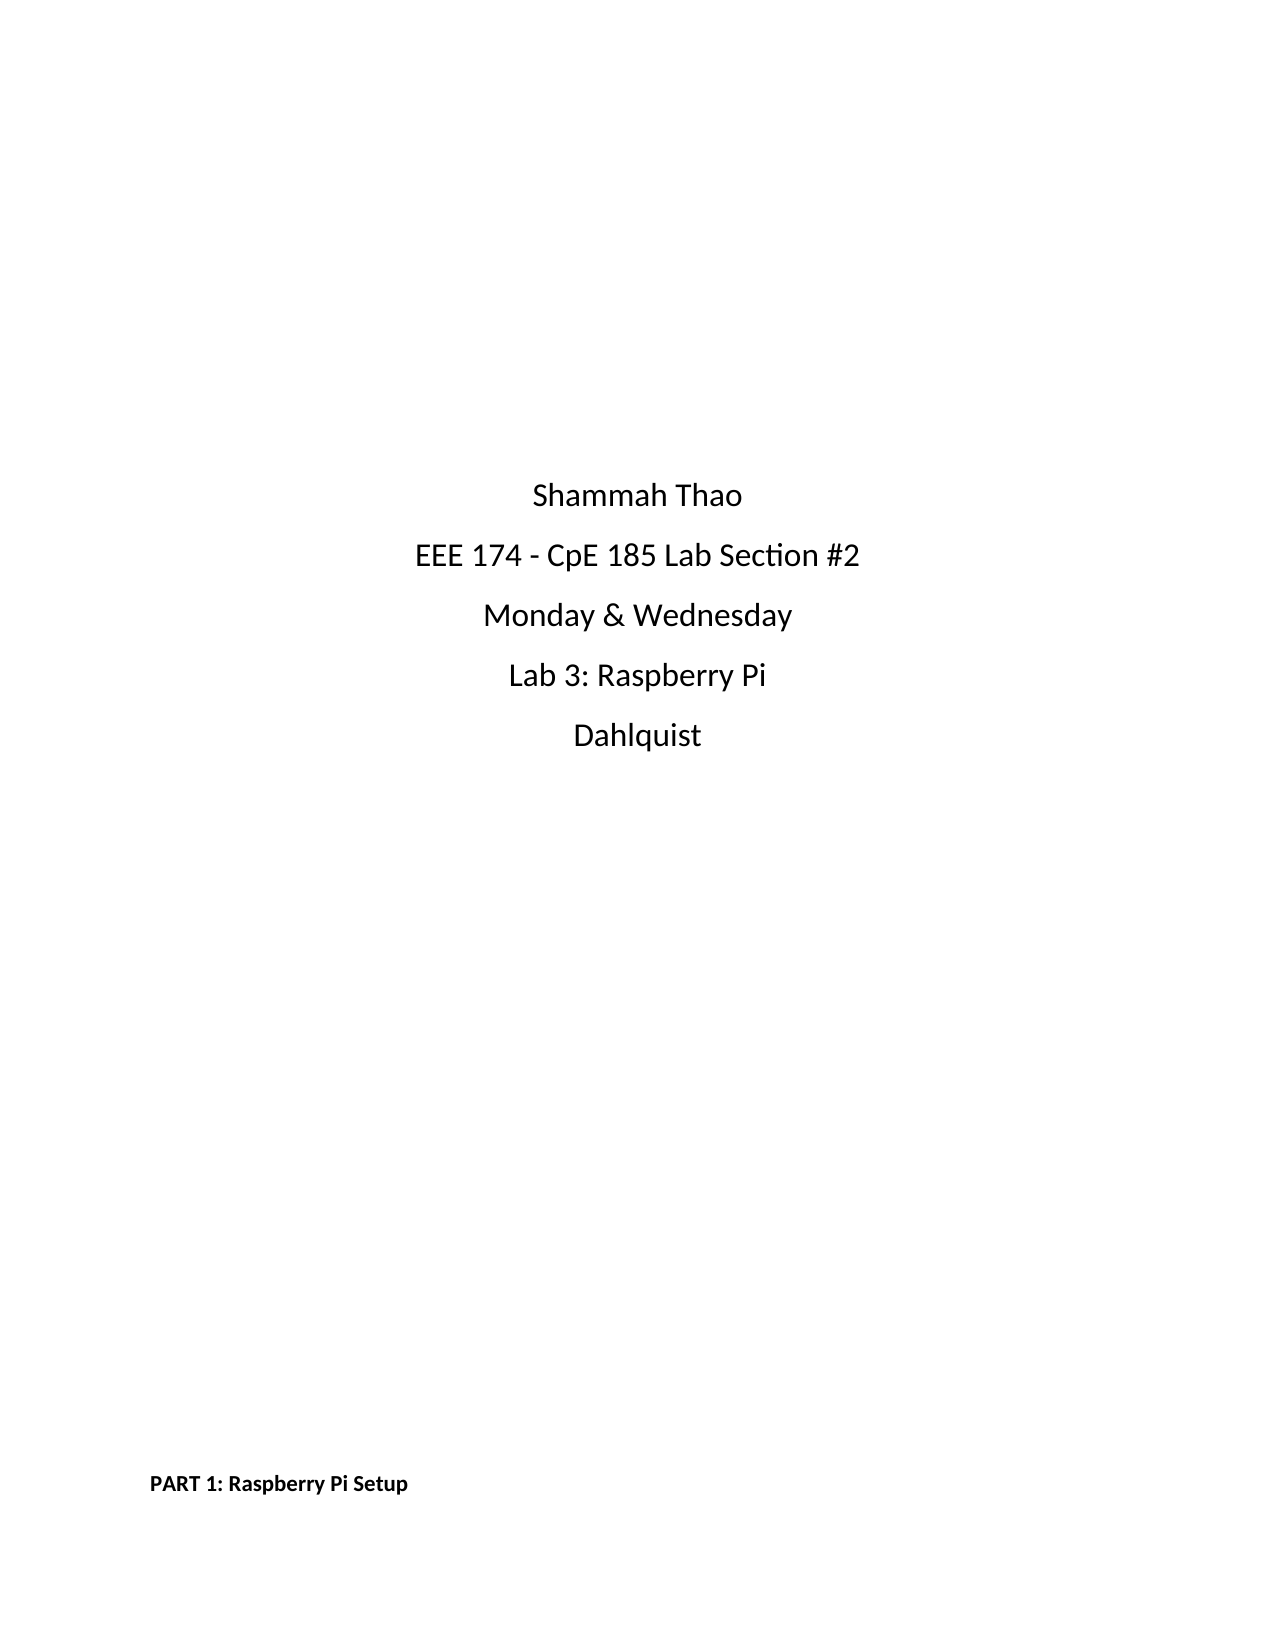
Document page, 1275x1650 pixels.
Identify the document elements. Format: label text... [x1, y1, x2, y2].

text Dahlquist [150, 714, 1125, 754]
text Shammah Thao [150, 474, 1125, 515]
text EEE 174 - CpE 185 Lab Section #2 [150, 534, 1125, 575]
text Monday & Wednesday [150, 594, 1125, 635]
text Lab 3: Raspberry Pi [150, 654, 1125, 694]
text PART 1: Raspberry Pi Setup [150, 1469, 1125, 1497]
